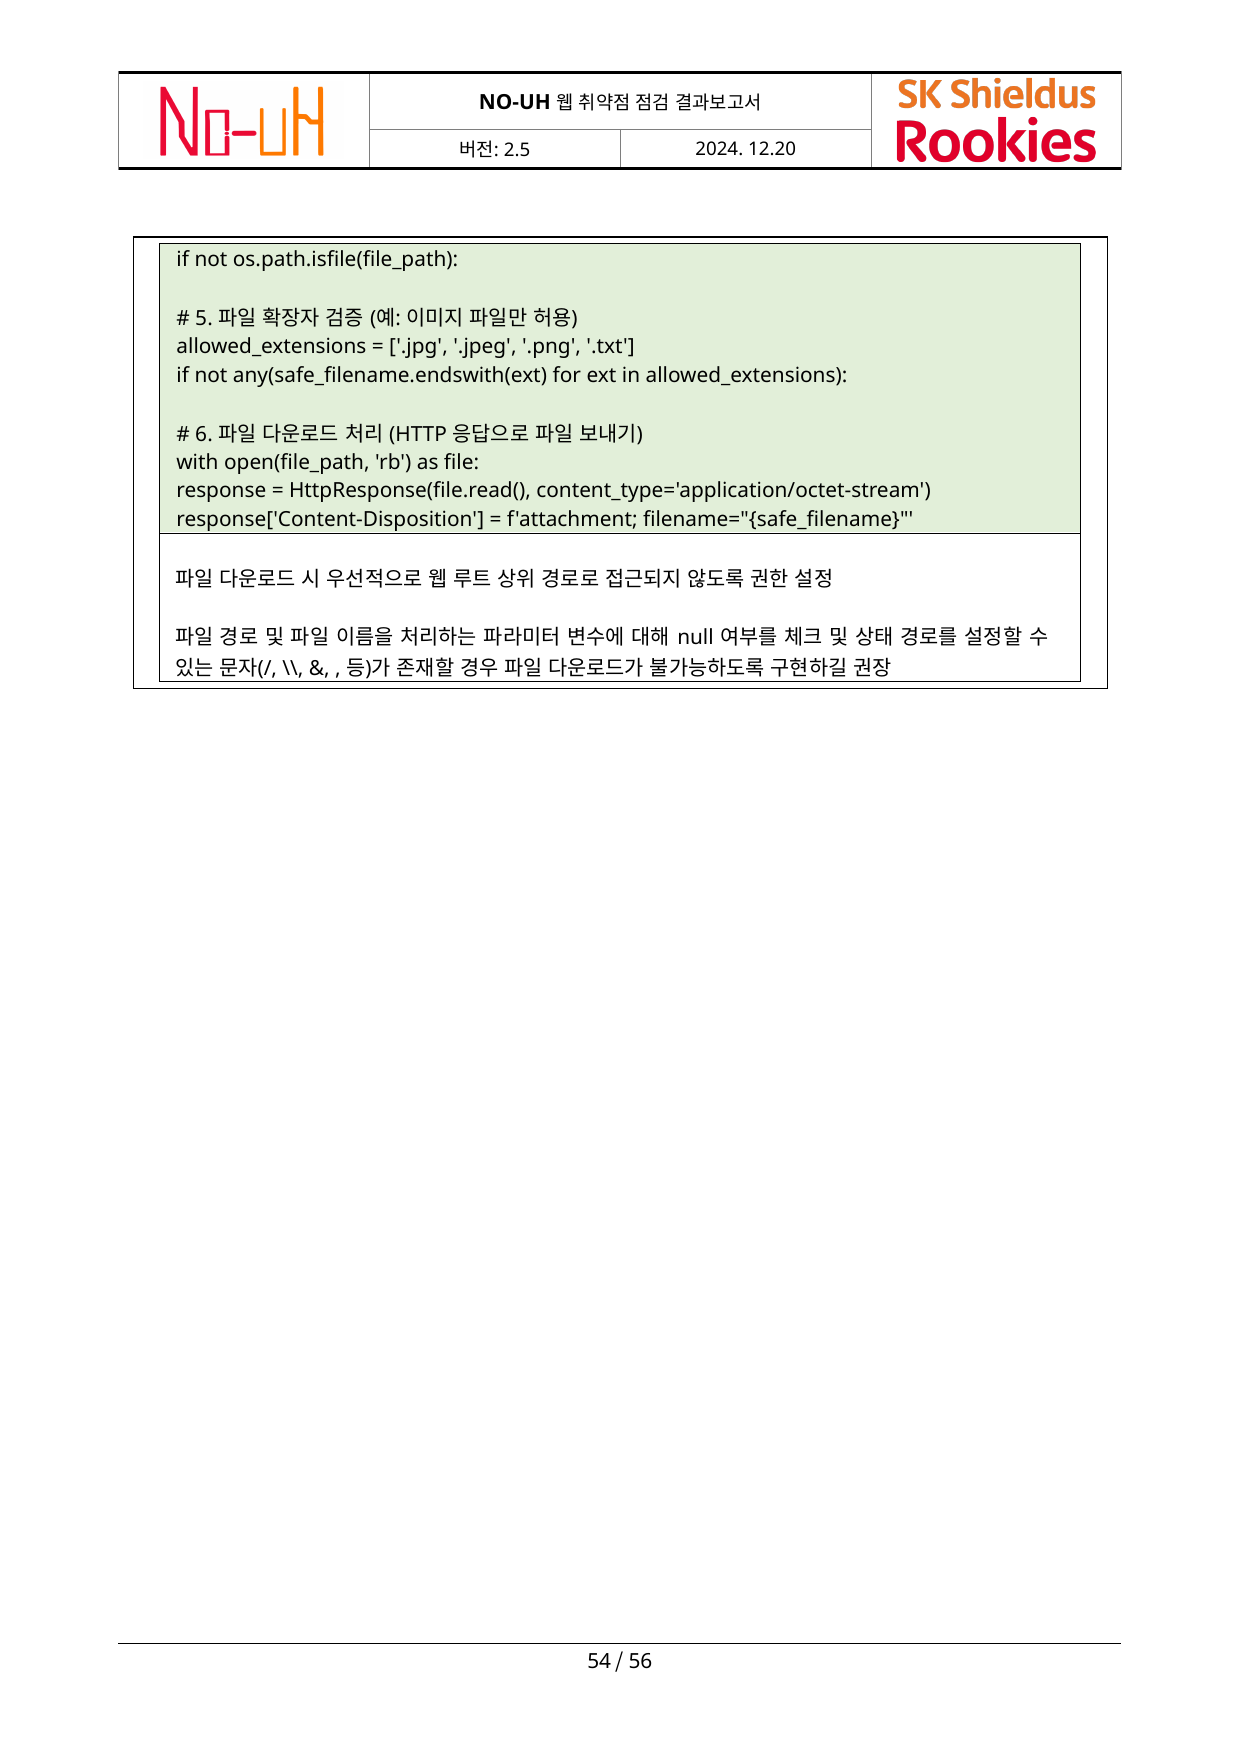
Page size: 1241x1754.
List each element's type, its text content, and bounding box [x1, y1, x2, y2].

picture [143, 81, 345, 159]
picture [895, 73, 1097, 167]
